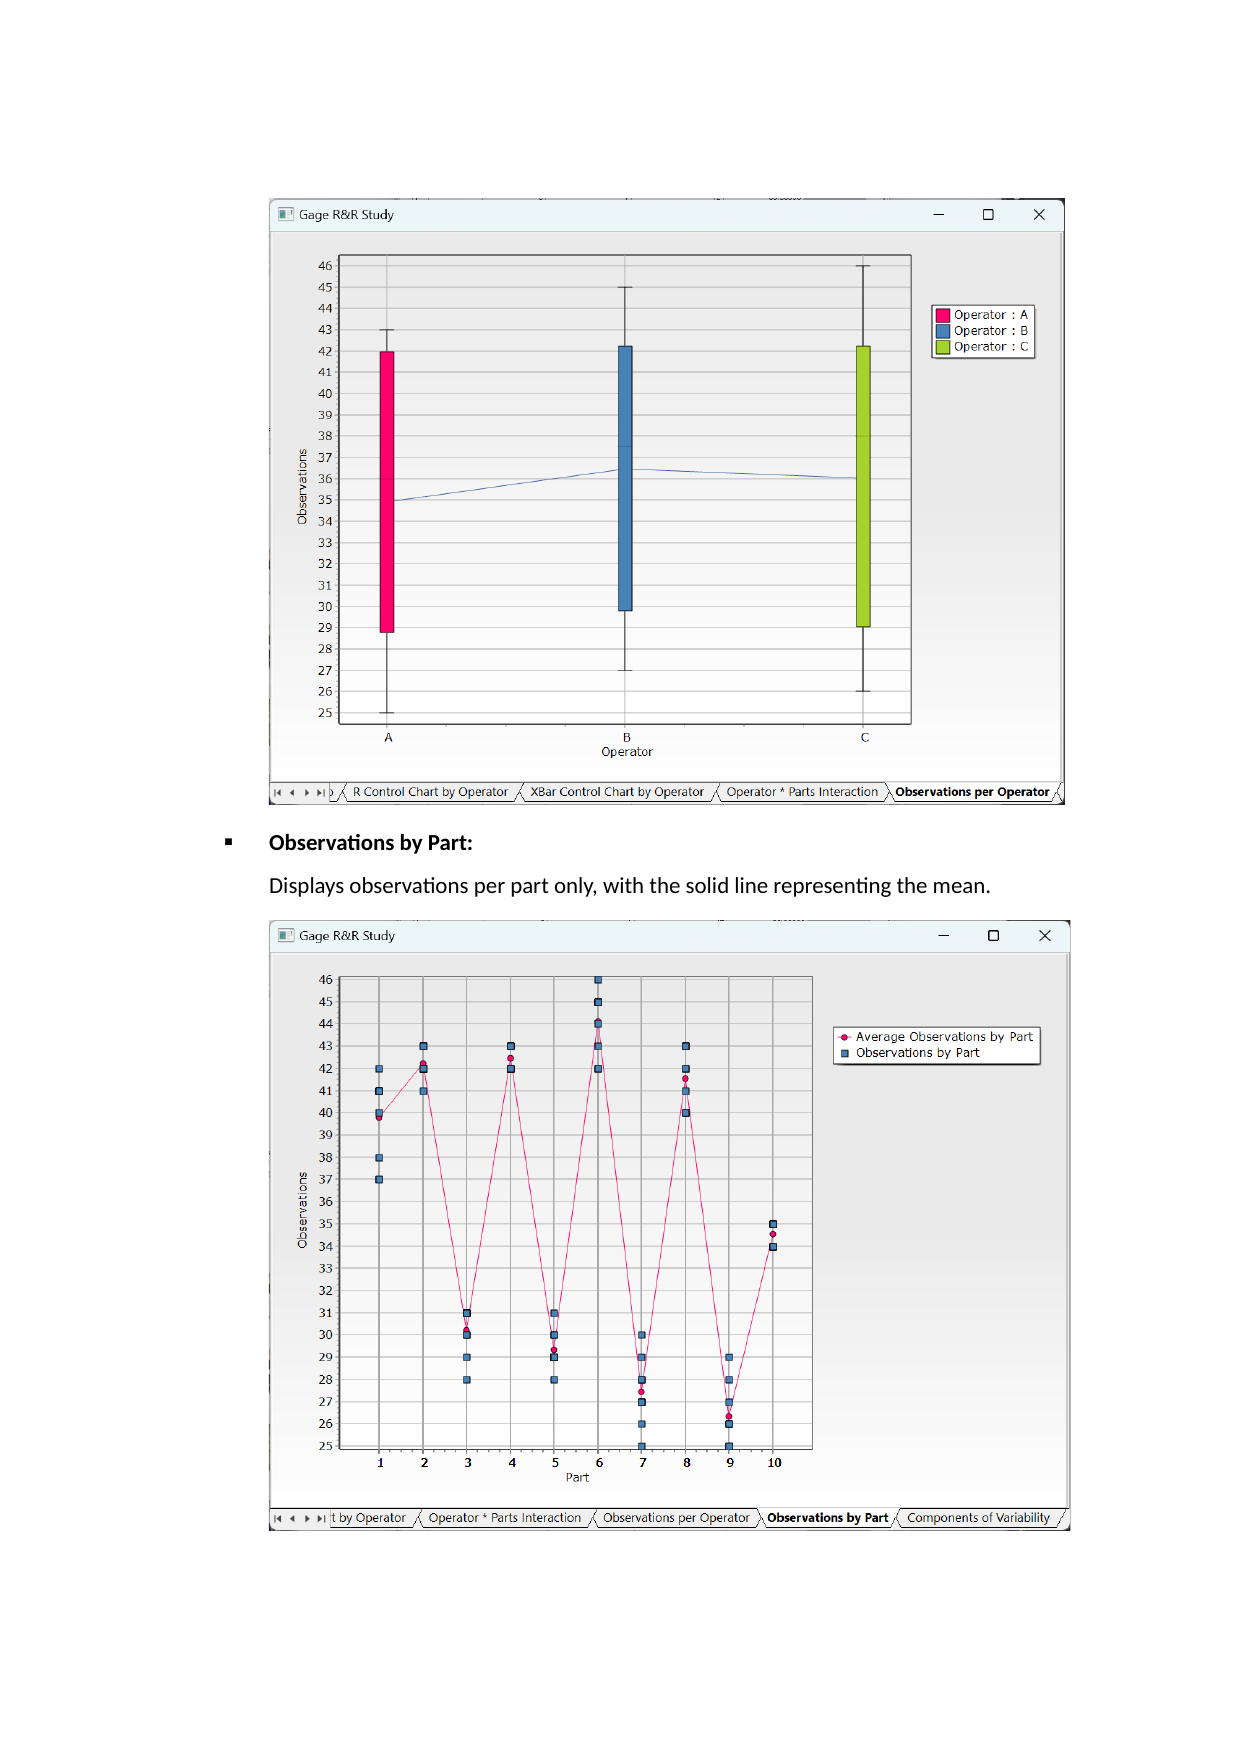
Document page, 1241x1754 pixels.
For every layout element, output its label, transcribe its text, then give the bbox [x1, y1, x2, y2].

list Displays observations per part only, with the solid line representing the mean. [269, 867, 1092, 904]
list Observations by Part: [223, 823, 1092, 860]
picture [268, 920, 1071, 1531]
picture [268, 198, 1065, 805]
